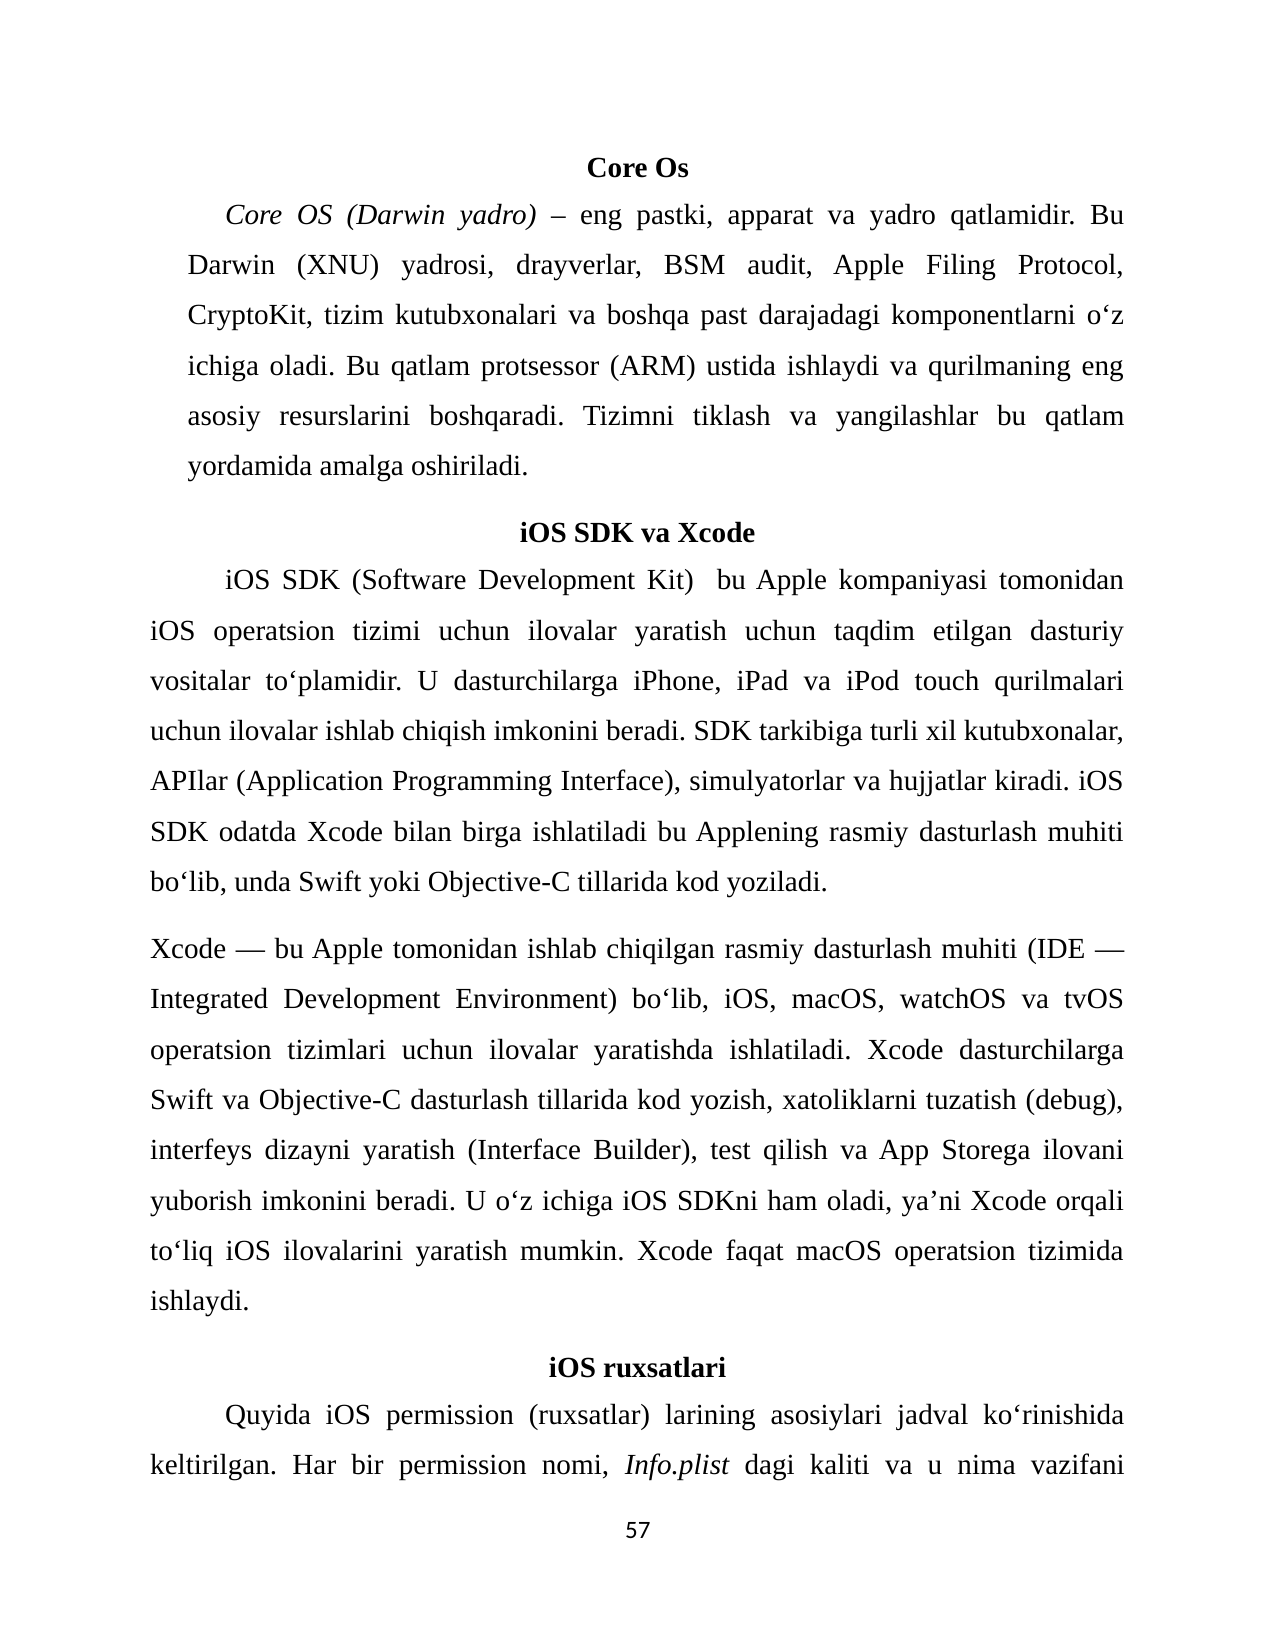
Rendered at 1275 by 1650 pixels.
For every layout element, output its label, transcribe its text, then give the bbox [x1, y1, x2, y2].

text iOS SDK (Software Development Kit) bu Apple kompaniyasi tomonidan iOS operatsion tizimi uchun ilovalar yaratish uchun taqdim etilgan dasturiy vositalar to‘plamidir. U dasturchilarga iPhone, iPad va iPod touch qurilmalari uchun ilovalar ishlab chiqish imkonini beradi. SDK tarkibiga turli xil kutubxonalar, APIlar (Application Programming Interface), simulyatorlar va hujjatlar kiradi. iOS SDK odatda Xcode bilan birga ishlatiladi bu Applening rasmiy dasturlash muhiti bo‘lib, unda Swift yoki Objective-C tillarida kod yoziladi. [150, 562, 1125, 898]
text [150, 1397, 1125, 1481]
subtitle iOS SDK va Xcode [150, 515, 1125, 549]
text Core OS (Darwin yadro) – eng pastki, apparat va yadro qatlamidir. Bu Darwin (XNU) yadrosi, drayverlar, BSM audit, Apple Filing Protocol, CryptoKit, tizim kutubxonalari va boshqa past darajadagi komponentlarni o‘z ichiga oladi. Bu qatlam protsessor (ARM) ustida ishlaydi va qurilmaning eng asosiy resurslarini boshqaradi. Tizimni tiklash va yangilashlar bu qatlam yordamida amalga oshiriladi. [187, 197, 1125, 482]
text Xcode — bu Apple tomonidan ishlab chiqilgan rasmiy dasturlash muhiti (IDE — Integrated Development Environment) bo‘lib, iOS, macOS, watchOS va tvOS operatsion tizimlari uchun ilovalar yaratishda ishlatiladi. Xcode dasturchilarga Swift va Objective-C dasturlash tillarida kod yozish, xatoliklarni tuzatish (debug), interfeys dizayni yaratish (Interface Builder), test qilish va App Storega ilovani yuborish imkonini beradi. U o‘z ichiga iOS SDKni ham oladi, ya’ni Xcode orqali to‘liq iOS ilovalarini yaratish mumkin. Xcode faqat macOS operatsion tizimida ishlaydi. [150, 931, 1125, 1317]
subtitle iOS ruxsatlari [150, 1350, 1125, 1384]
subtitle Core Os [150, 150, 1125, 183]
